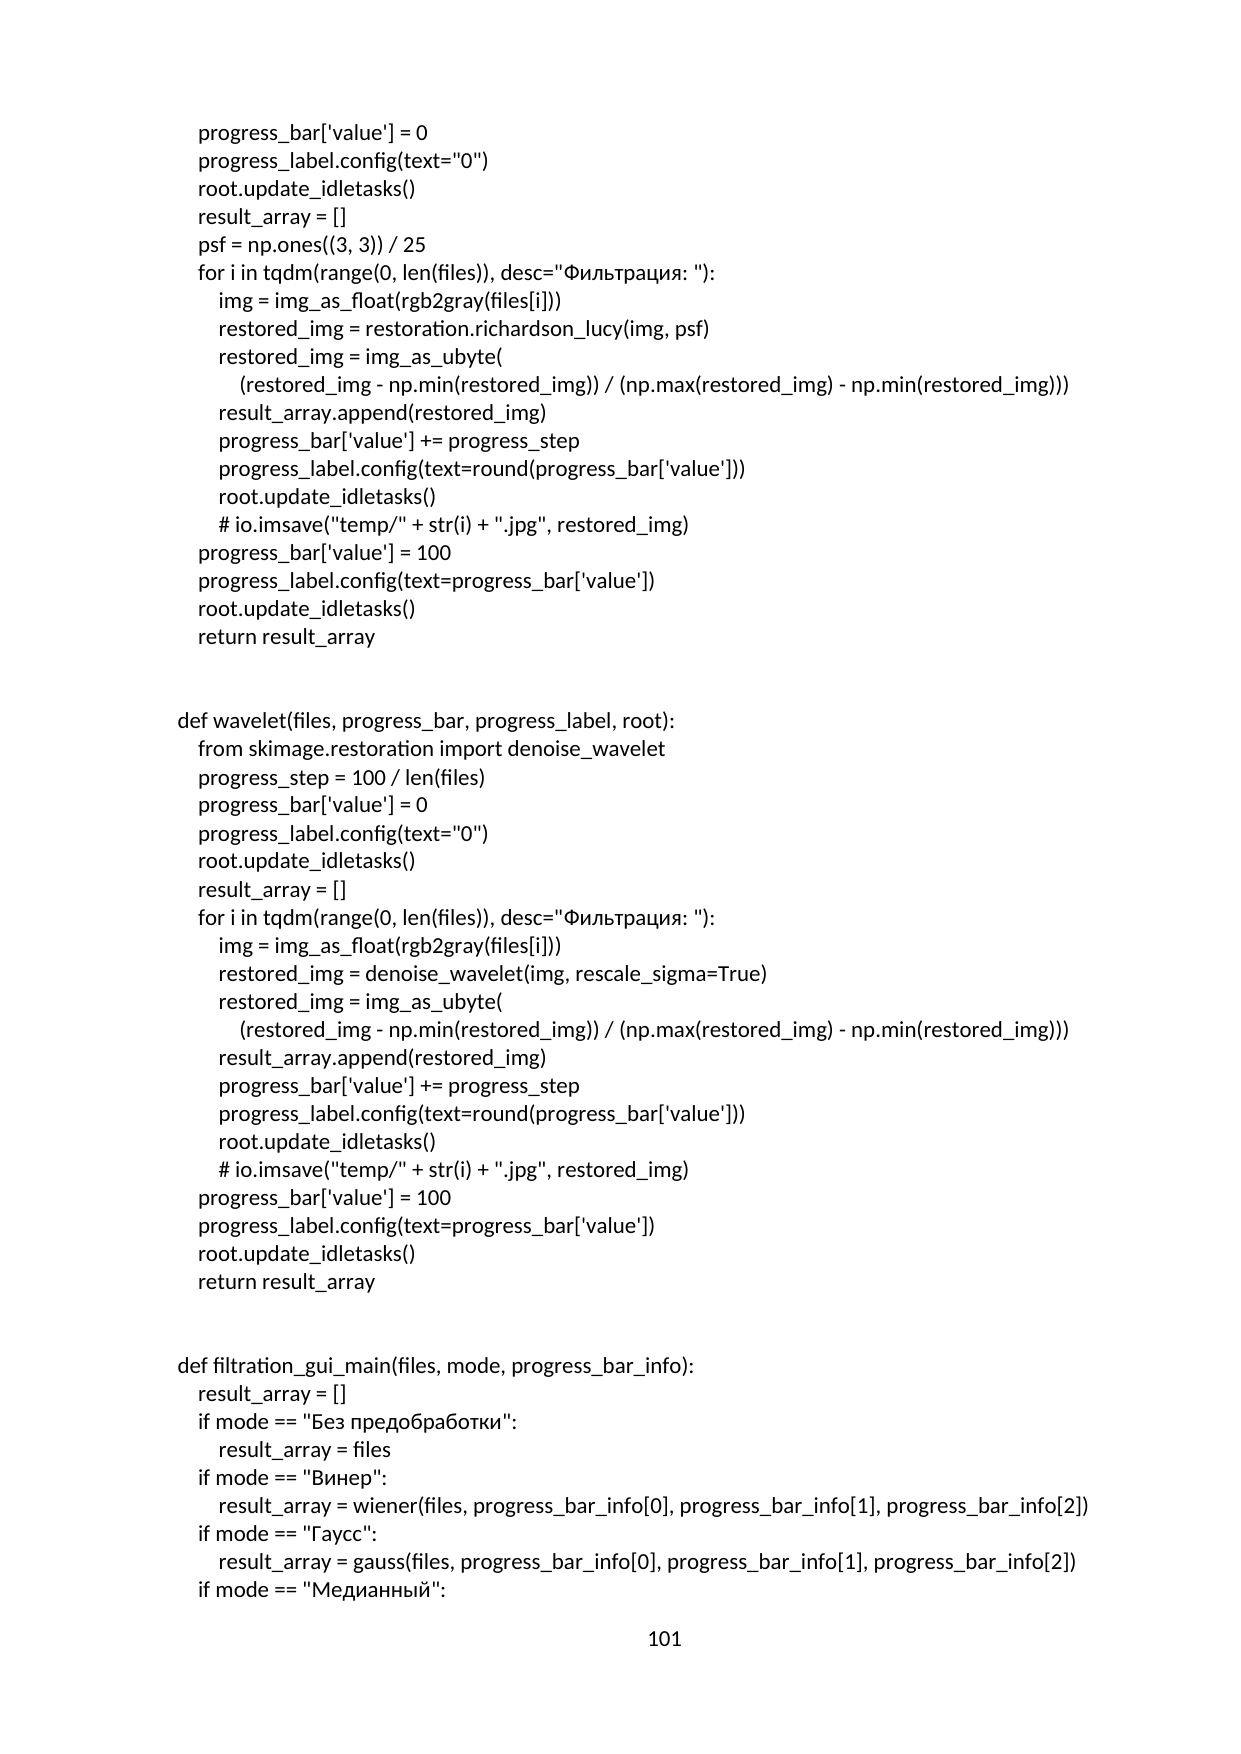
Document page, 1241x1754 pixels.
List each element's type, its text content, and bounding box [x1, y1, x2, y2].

text root.update_idletasks() [177, 847, 1152, 875]
text root.update_idletasks() [177, 1127, 1152, 1155]
text return result_array [177, 1267, 1152, 1295]
text progress_bar['value'] += progress_step [177, 1071, 1152, 1099]
text (restored_img - np.min(restored_img)) / (np.max(restored_img) - np.min(restored_img))) [177, 370, 1152, 398]
text root.update_idletasks() [177, 1239, 1152, 1267]
text psf = np.ones((3, 3)) / 25 [177, 230, 1152, 258]
text for i in tqdm(range(0, len(files)), desc="Фильтрация: "): [177, 258, 1152, 286]
text progress_label.config(text=round(progress_bar['value'])) [177, 454, 1152, 482]
text if mode == "Медианный": [177, 1575, 1152, 1603]
text restored_img = img_as_ubyte( [177, 342, 1152, 370]
text progress_bar['value'] += progress_step [177, 426, 1152, 454]
text img = img_as_float(rgb2gray(files[i])) [177, 931, 1152, 959]
text progress_label.config(text="0") [177, 819, 1152, 847]
text progress_bar['value'] = 0 [177, 791, 1152, 819]
text img = img_as_float(rgb2gray(files[i])) [177, 286, 1152, 314]
text result_array = gauss(files, progress_bar_info[0], progress_bar_info[1], progress_bar_info[2]) [177, 1547, 1152, 1575]
text result_array = wiener(files, progress_bar_info[0], progress_bar_info[1], progress_bar_info[2]) [177, 1491, 1152, 1519]
text restored_img = denoise_wavelet(img, rescale_sigma=True) [177, 959, 1152, 987]
text if mode == "Без предобработки": [177, 1407, 1152, 1435]
text (restored_img - np.min(restored_img)) / (np.max(restored_img) - np.min(restored_img))) [177, 1015, 1152, 1043]
text progress_bar['value'] = 100 [177, 1183, 1152, 1211]
text if mode == "Гаусс": [177, 1519, 1152, 1547]
text def wavelet(files, progress_bar, progress_label, root): [177, 707, 1152, 734]
text result_array.append(restored_img) [177, 1043, 1152, 1071]
text progress_label.config(text="0") [177, 146, 1152, 174]
text result_array = [] [177, 202, 1152, 230]
text root.update_idletasks() [177, 594, 1152, 622]
text return result_array [177, 622, 1152, 651]
text restored_img = img_as_ubyte( [177, 987, 1152, 1015]
text progress_step = 100 / len(files) [177, 763, 1152, 791]
text from skimage.restoration import denoise_wavelet [177, 734, 1152, 763]
text progress_bar['value'] = 0 [177, 118, 1152, 146]
text progress_label.config(text=round(progress_bar['value'])) [177, 1099, 1152, 1127]
text def filtration_gui_main(files, mode, progress_bar_info): [177, 1351, 1152, 1379]
text root.update_idletasks() [177, 482, 1152, 510]
text result_array.append(restored_img) [177, 398, 1152, 426]
text result_array = files [177, 1435, 1152, 1463]
text progress_label.config(text=progress_bar['value']) [177, 1211, 1152, 1239]
text result_array = [] [177, 1379, 1152, 1407]
text # io.imsave("temp/" + str(i) + ".jpg", restored_img) [177, 510, 1152, 538]
text for i in tqdm(range(0, len(files)), desc="Фильтрация: "): [177, 903, 1152, 931]
text root.update_idletasks() [177, 174, 1152, 202]
text if mode == "Винер": [177, 1463, 1152, 1491]
text result_array = [] [177, 875, 1152, 903]
text # io.imsave("temp/" + str(i) + ".jpg", restored_img) [177, 1155, 1152, 1183]
text progress_label.config(text=progress_bar['value']) [177, 566, 1152, 594]
text restored_img = restoration.richardson_lucy(img, psf) [177, 314, 1152, 342]
text progress_bar['value'] = 100 [177, 538, 1152, 566]
